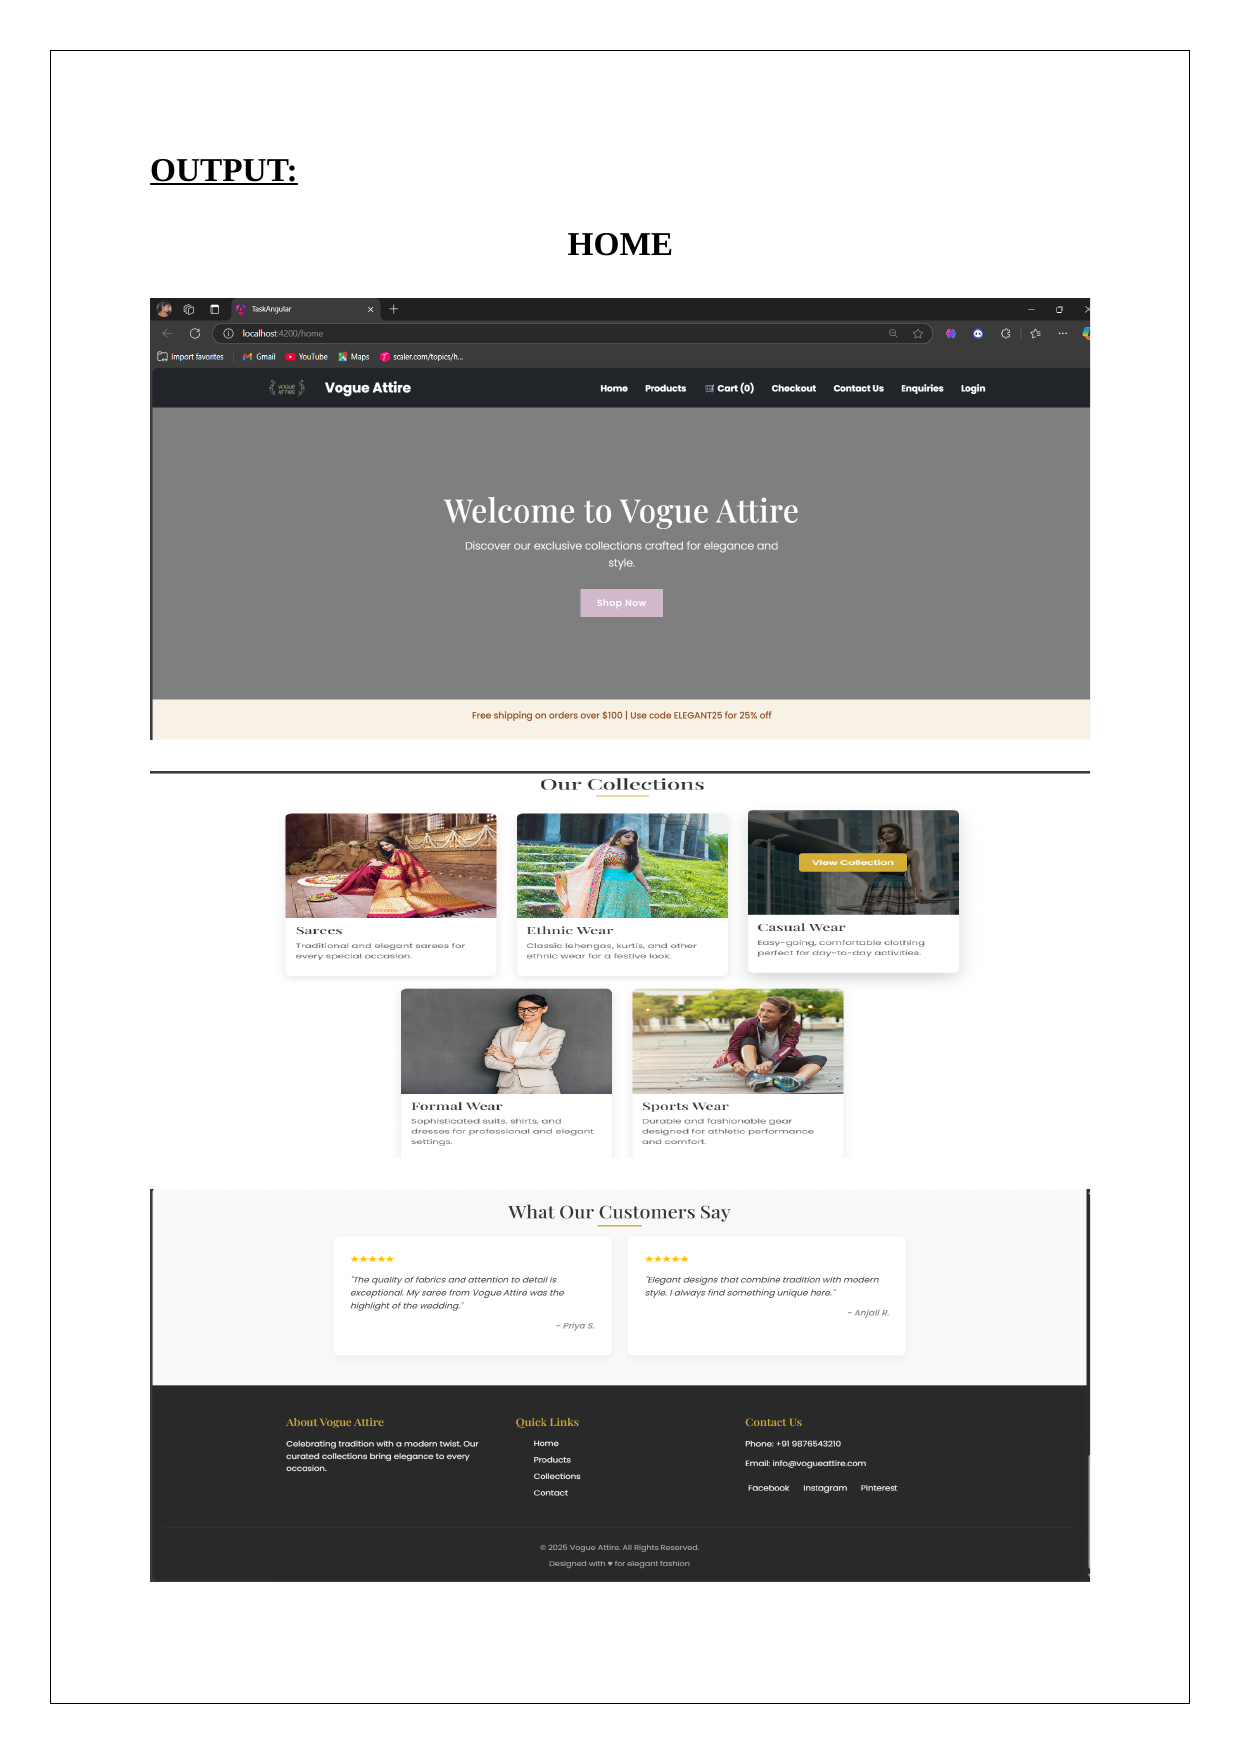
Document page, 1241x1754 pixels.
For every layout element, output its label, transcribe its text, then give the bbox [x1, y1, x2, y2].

text OUTPUT: [150, 150, 1090, 188]
text HOME [150, 224, 1090, 262]
picture [150, 298, 1091, 740]
picture [150, 1189, 1091, 1582]
picture [150, 771, 1091, 1158]
